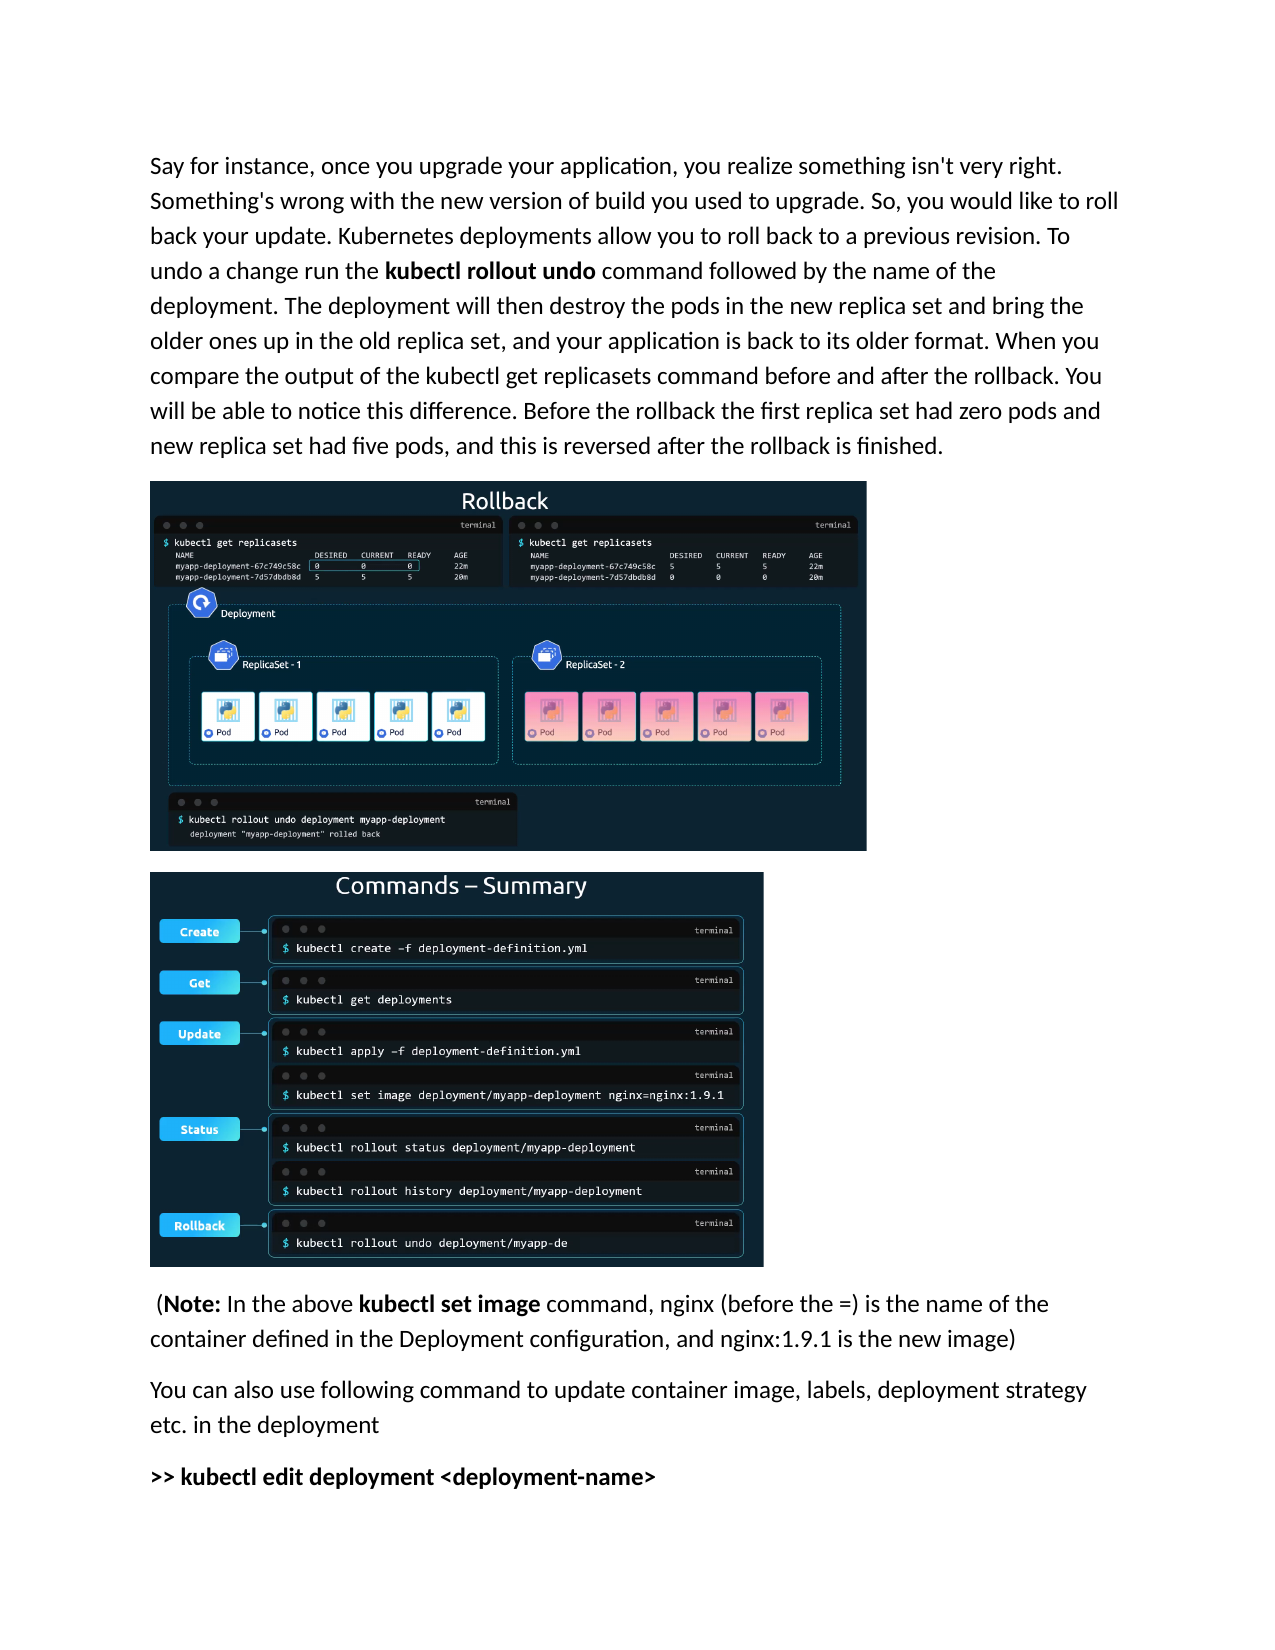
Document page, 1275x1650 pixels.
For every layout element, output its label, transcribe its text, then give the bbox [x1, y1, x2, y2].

text (Note: In the above kubectl set image command, nginx (before the =) is the name of the container defined in the Deployment configuration, and nginx:1.9.1 is the new image) [150, 1288, 1125, 1353]
picture [150, 481, 867, 851]
text >> kubectl edit deployment <deployment-name> [150, 1461, 1125, 1492]
text You can also use following command to update container image, labels, deployment strategy etc. in the deployment [150, 1375, 1125, 1440]
text Say for instance, once you upgrade your application, you realize something isn't very right. Something's wrong with the new version of build you used to upgrade. So, you would like to roll back your update. Kubernetes deployments allow you to roll back to a previous revision. To undo a change run the kubectl rollout undo command followed by the name of the deployment. The deployment will then destroy the pods in the new replica set and bring the older ones up in the old replica set, and your application is back to its older format. When you compare the output of the kubectl get replicasets command before and after the rollback. You will be able to notice this difference. Before the rollback the first replica set had zero pods and new replica set had five pods, and this is reversed after the rollback is finished. [150, 150, 1125, 461]
picture [150, 872, 764, 1267]
